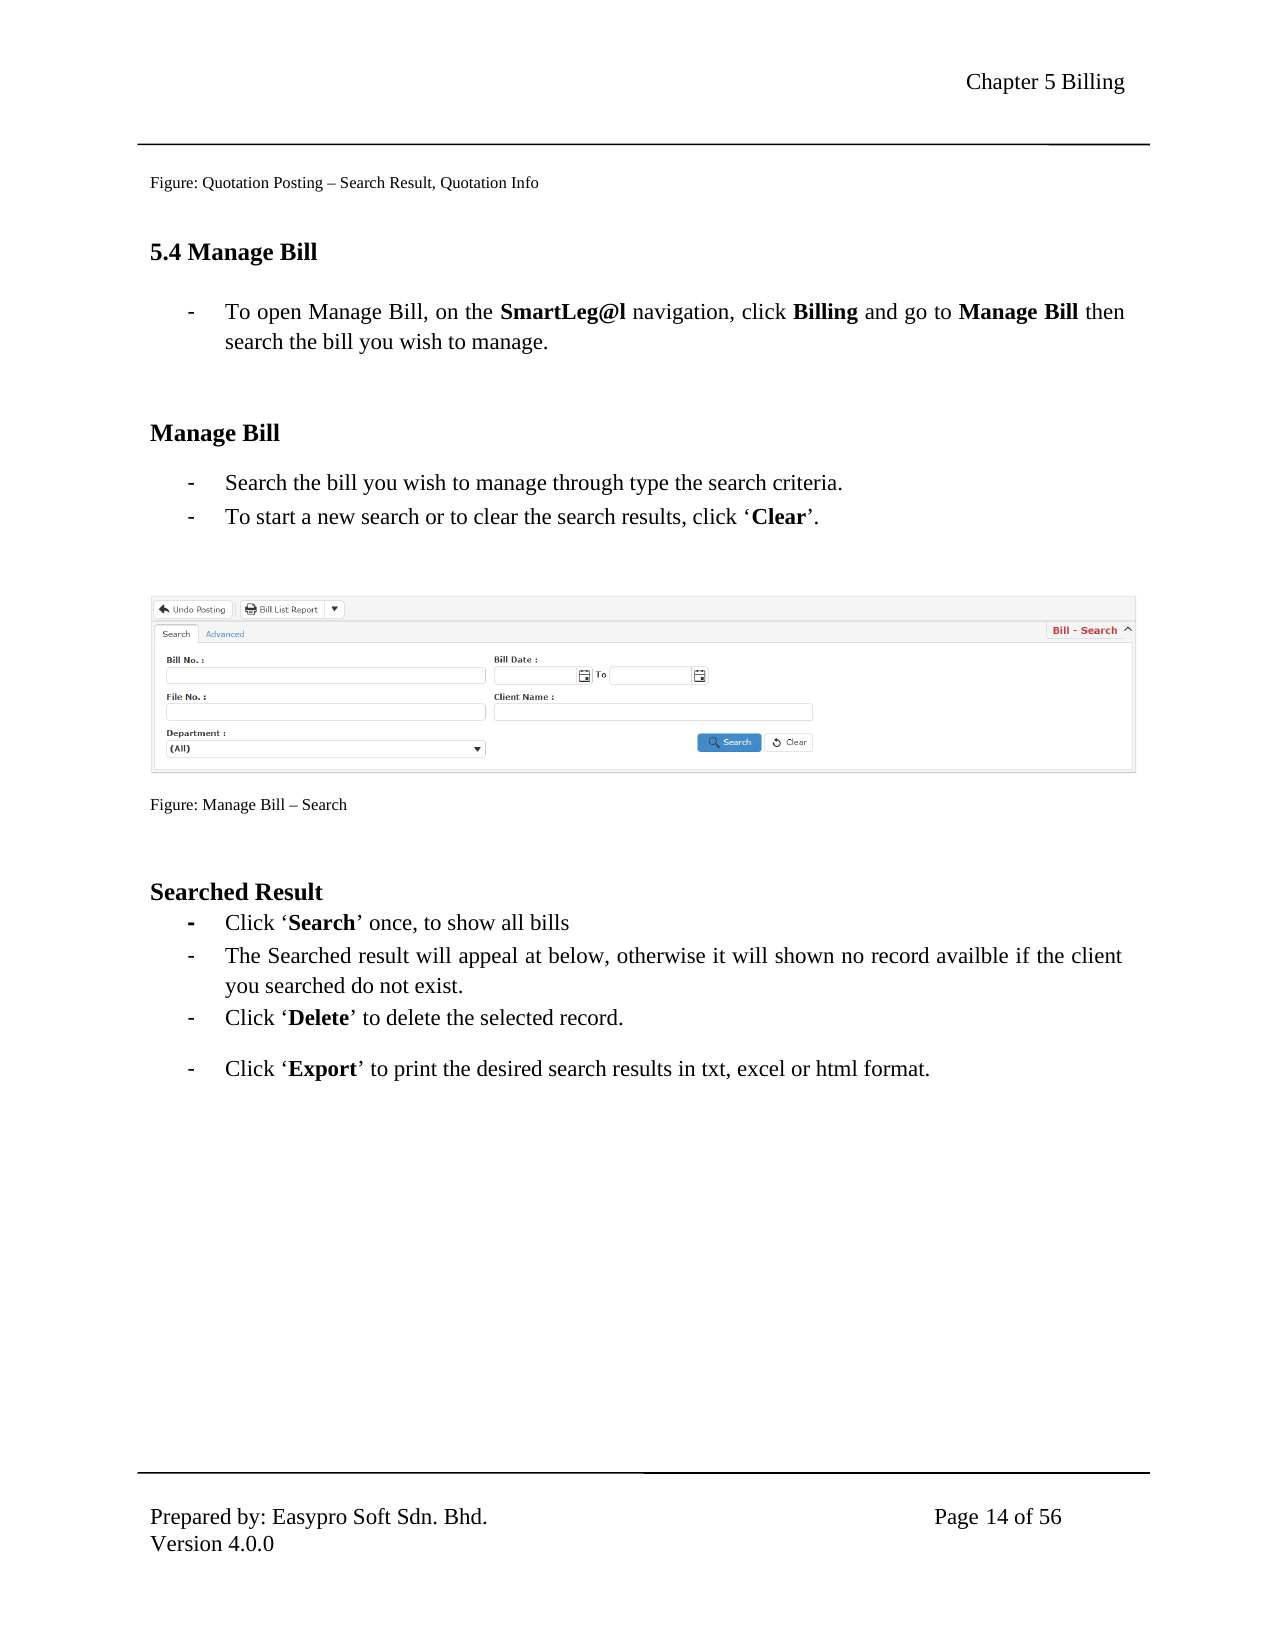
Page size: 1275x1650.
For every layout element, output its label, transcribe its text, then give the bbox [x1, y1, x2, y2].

picture [150, 595, 1139, 776]
text Figure: Manage Bill – Search [150, 794, 1125, 813]
text Searched Result [150, 877, 1125, 906]
list Manage Bill [150, 237, 1125, 266]
list To open Manage Bill, on the SmartLeg@l navigation, click Billing and go to Manage Bill then search the bill you wish to manage. [187, 295, 1125, 354]
text Figure: Quotation Posting – Search Result, Quotation Info [150, 173, 1125, 192]
list To start a new search or to clear the search results, click ‘Clear’. [187, 500, 1125, 531]
text Manage Bill [150, 418, 1125, 447]
list Click ‘Delete’ to delete the selected record. [187, 1001, 1125, 1032]
list Click ‘Export’ to print the desired search results in txt, excel or html format. [187, 1051, 1125, 1083]
list Click ‘Search’ once, to show all bills [187, 906, 1125, 937]
list The Searched result will appeal at below, otherwise it will shown no record availble if the client you searched do not exist. [187, 939, 1125, 999]
list Search the bill you wish to manage through type the search criteria. [187, 466, 1125, 497]
